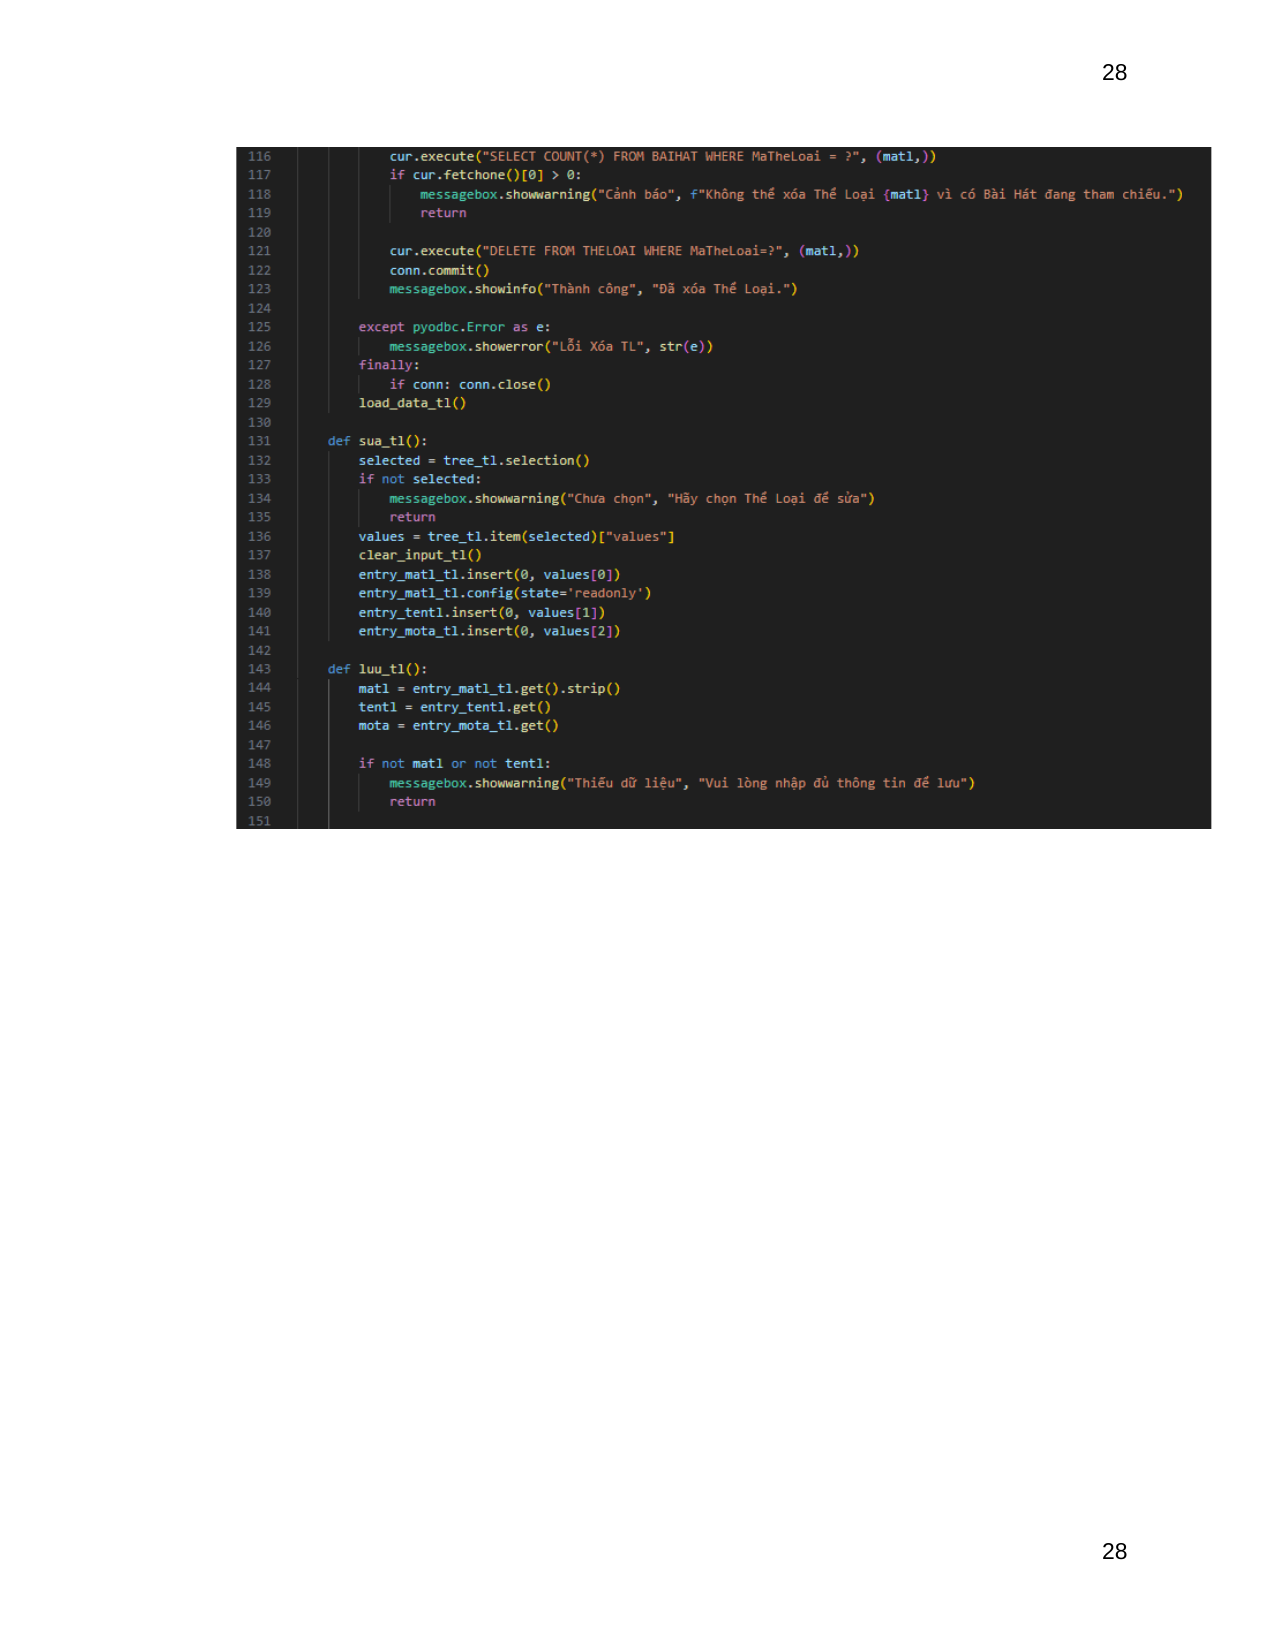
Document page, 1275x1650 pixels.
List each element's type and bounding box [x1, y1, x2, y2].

picture [236, 147, 1212, 829]
